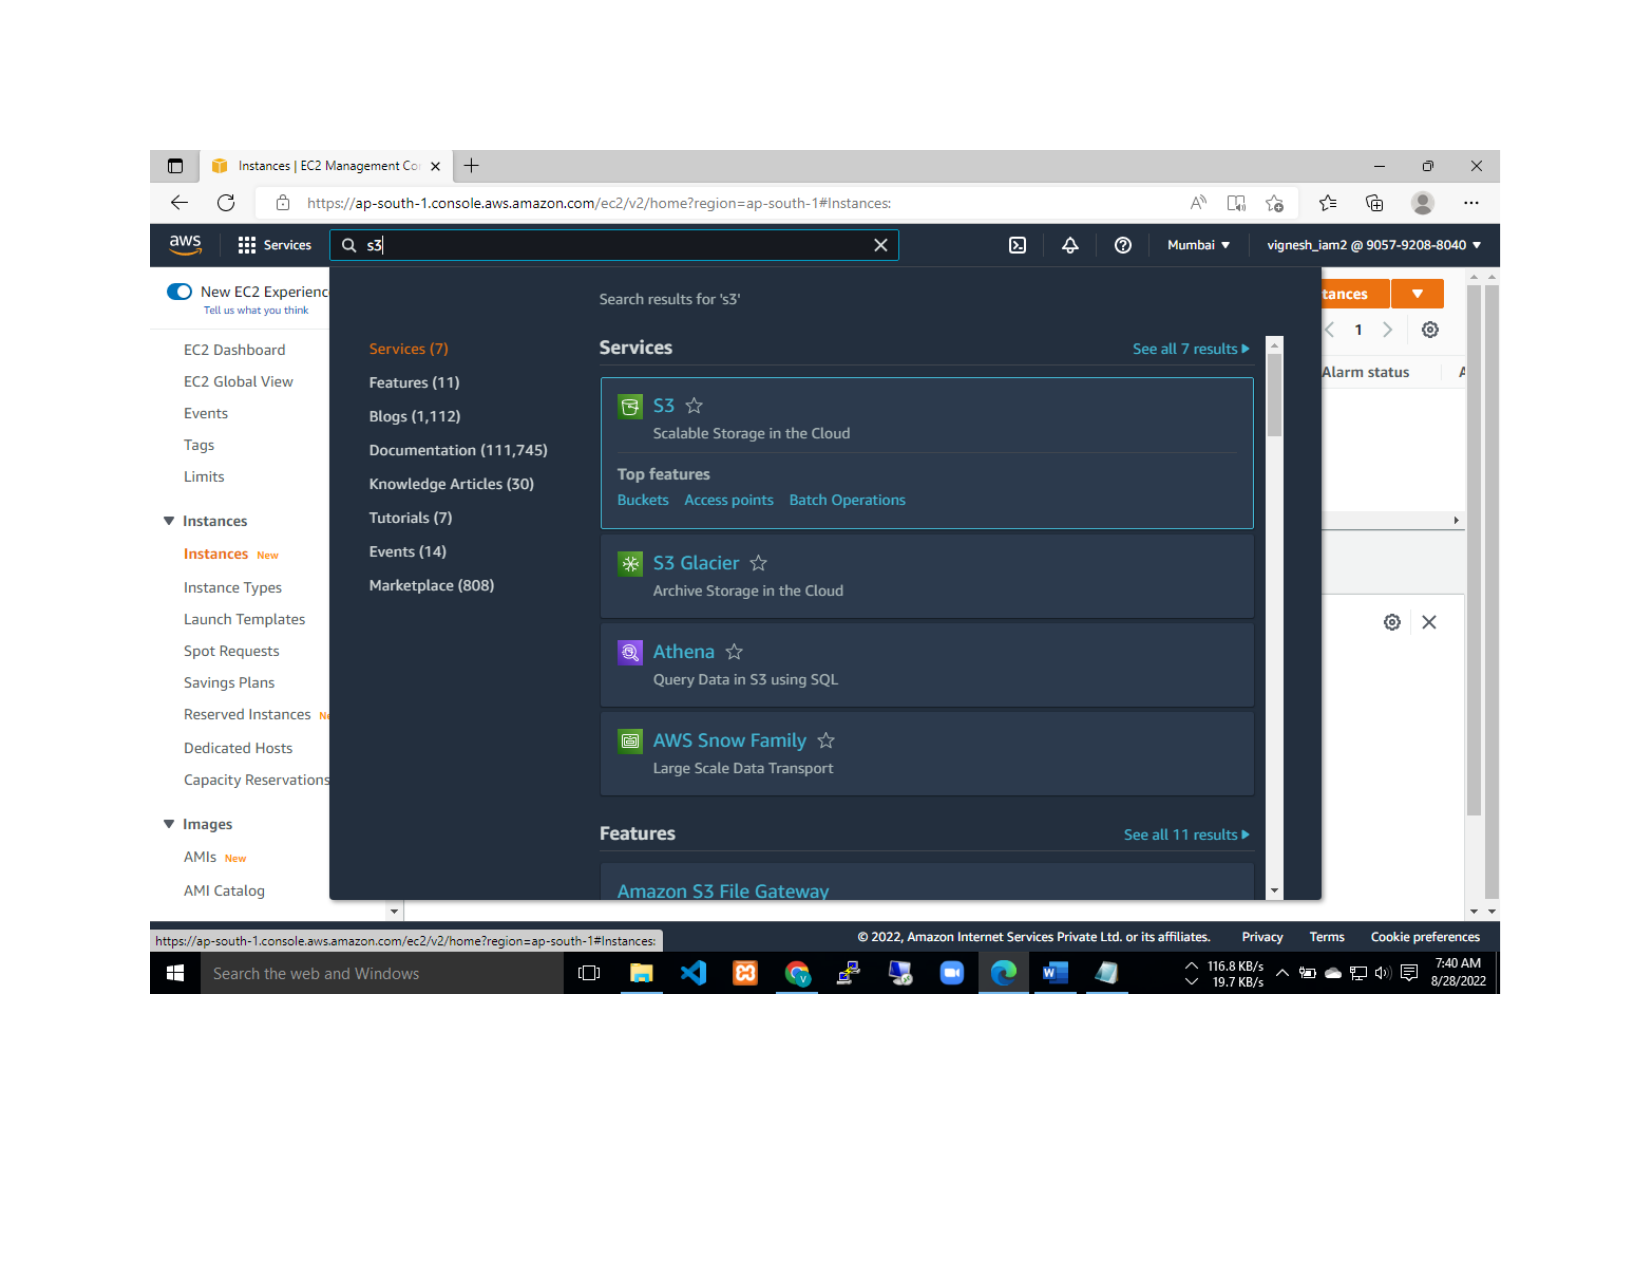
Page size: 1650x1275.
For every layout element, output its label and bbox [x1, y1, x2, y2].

picture [150, 150, 1500, 994]
